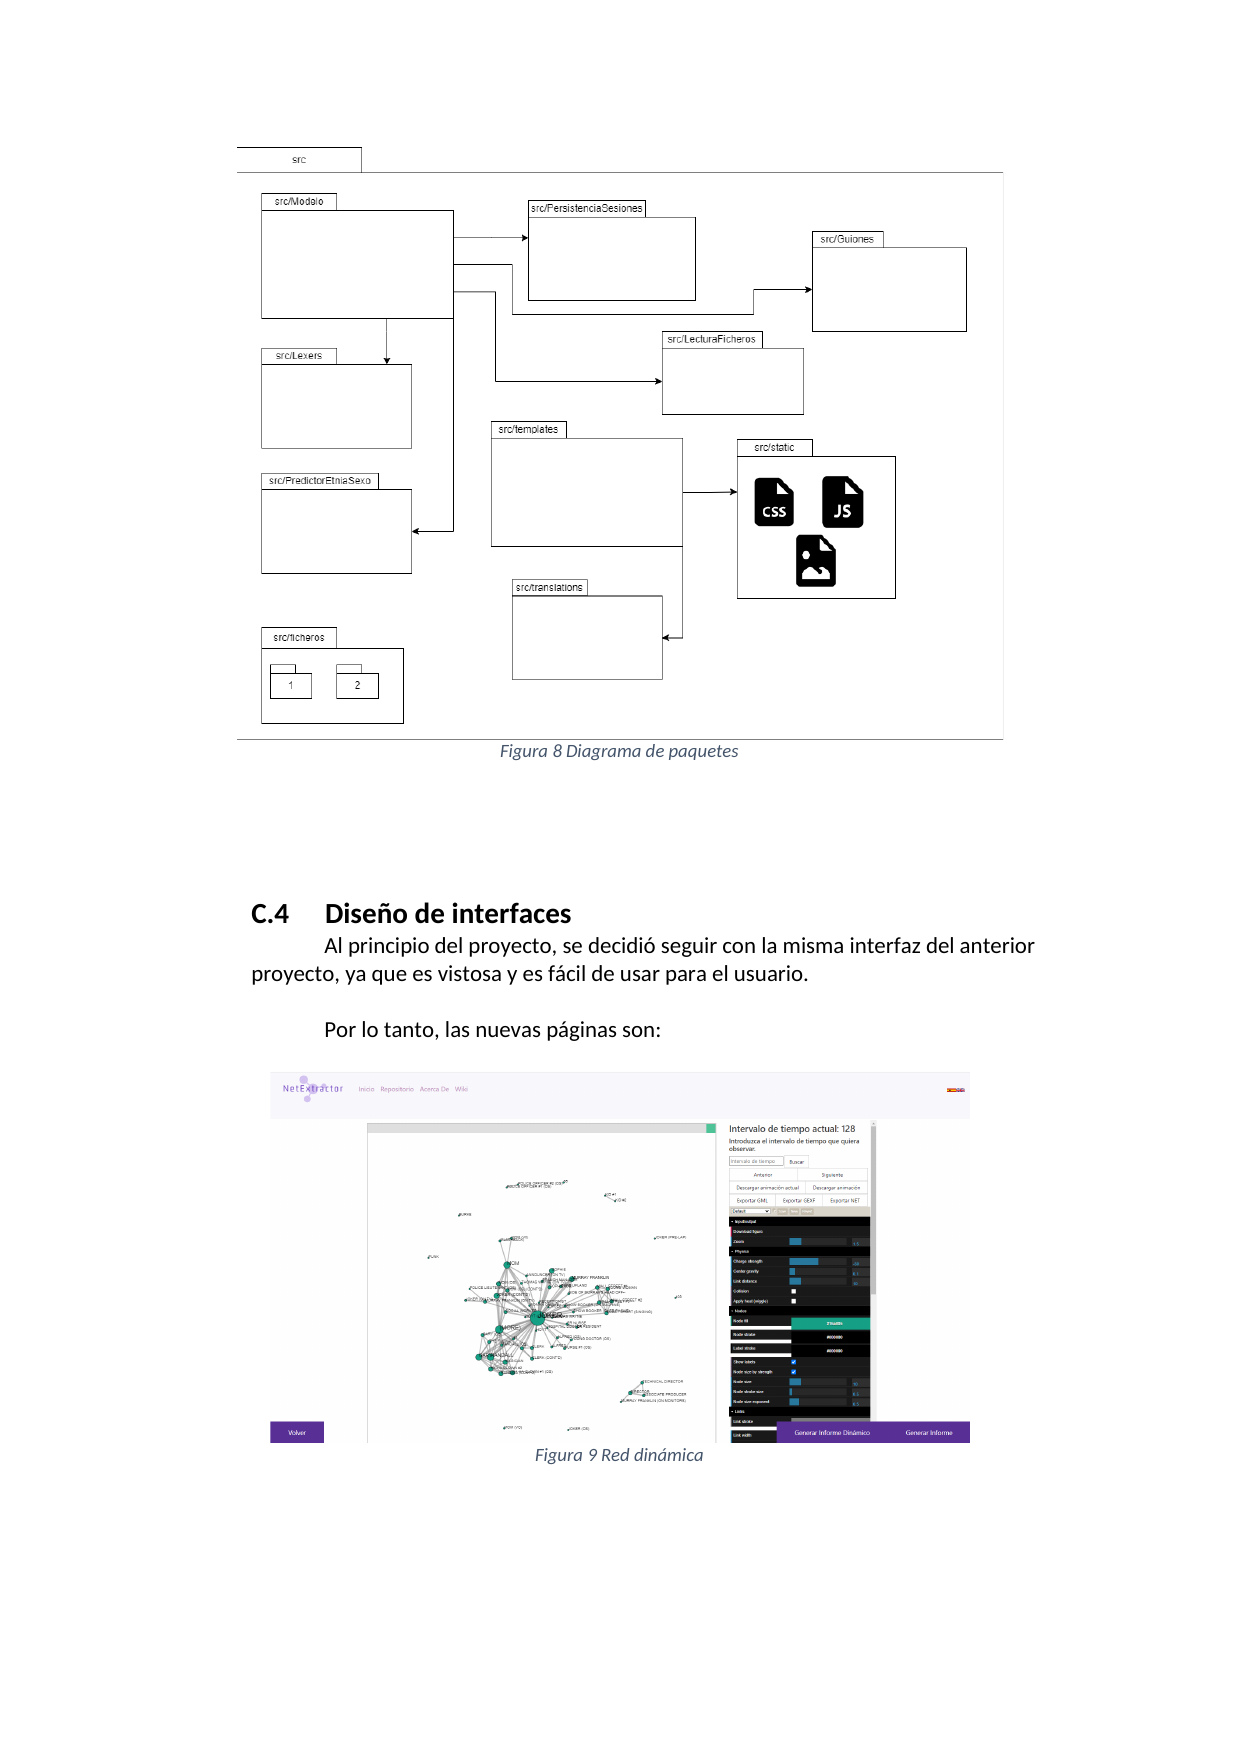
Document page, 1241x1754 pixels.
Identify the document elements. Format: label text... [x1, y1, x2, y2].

text Al principio del proyecto, se decidió seguir con la misma interfaz del anterior proyecto, ya que es vistosa y es fácil de usar para el usuario. [251, 931, 1063, 987]
subtitle C.4 Diseño de interfaces [177, 895, 1063, 931]
picture [270, 1071, 970, 1443]
text Por lo tanto, las nuevas páginas son: [251, 1015, 1063, 1043]
picture [237, 147, 1004, 740]
